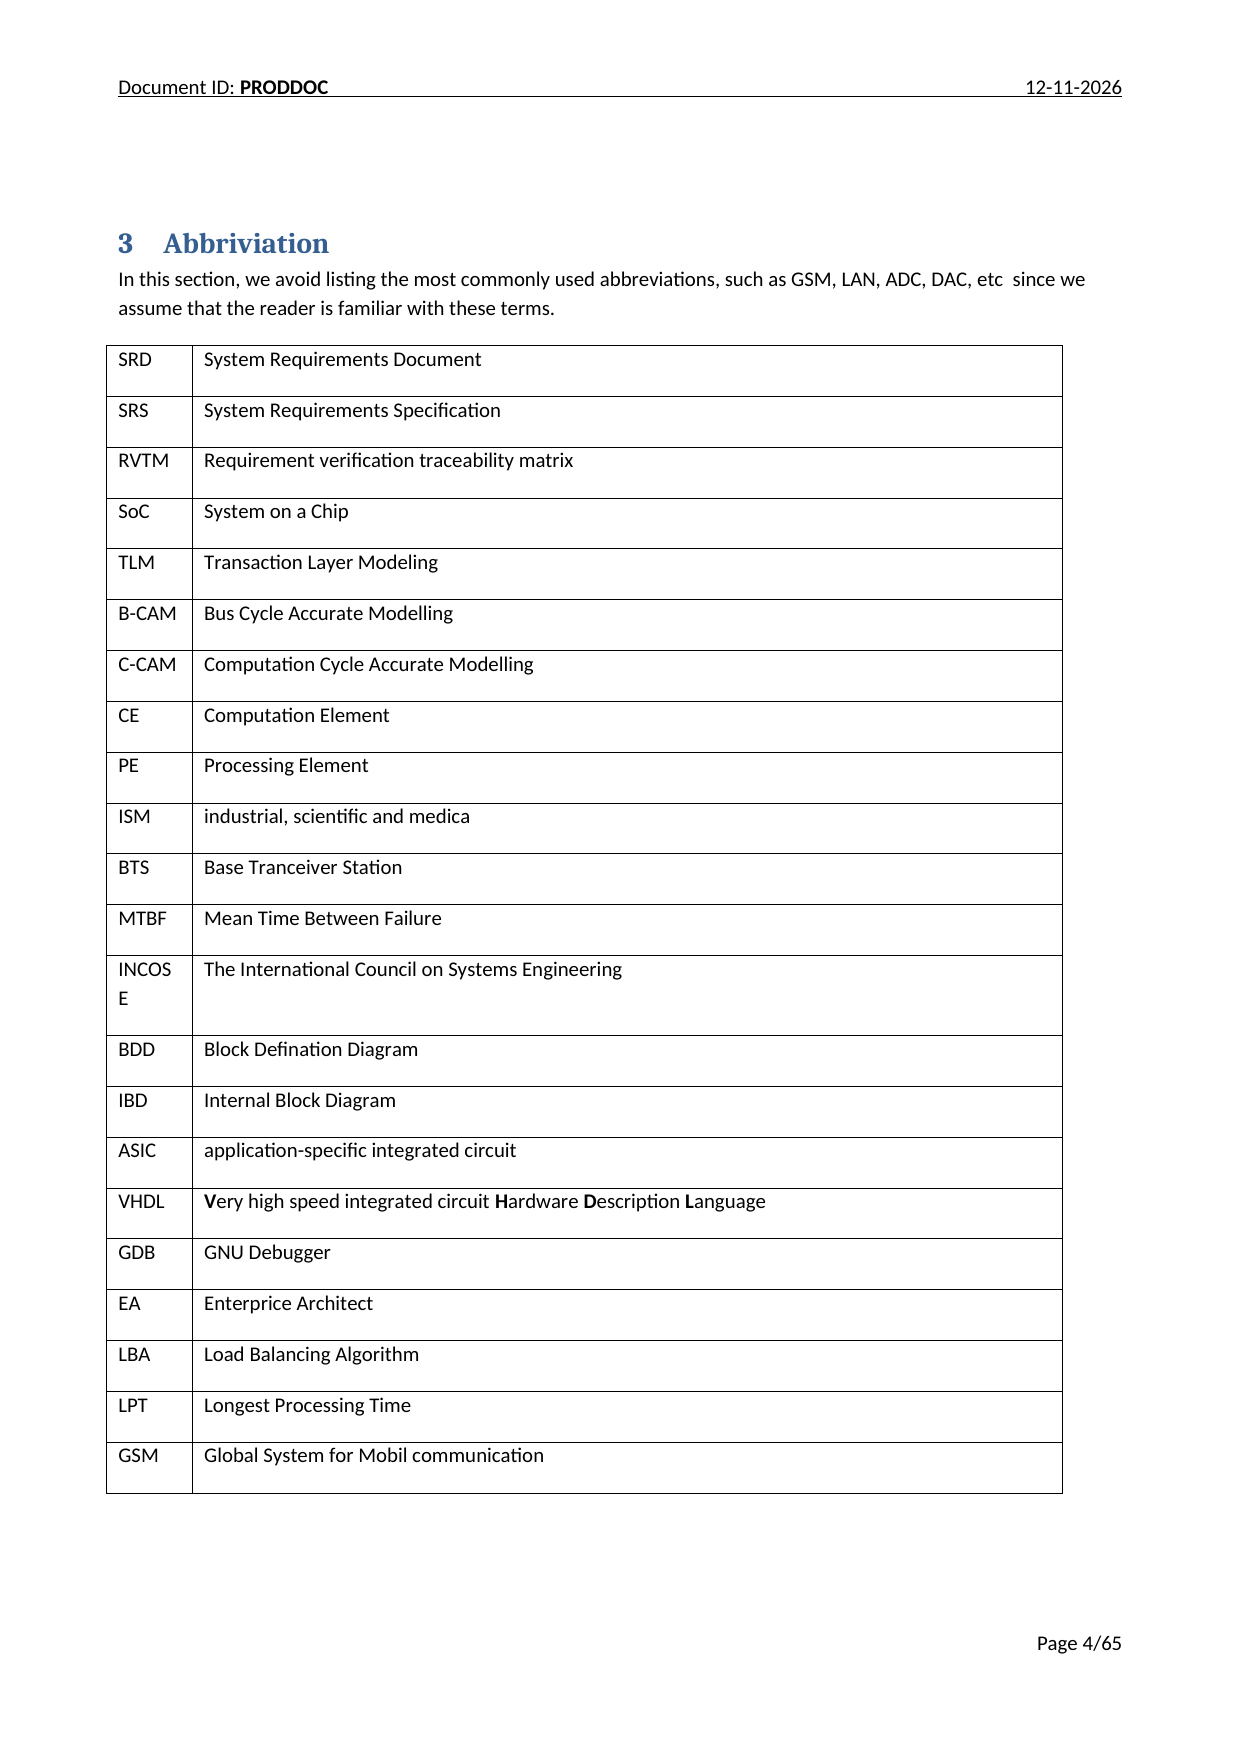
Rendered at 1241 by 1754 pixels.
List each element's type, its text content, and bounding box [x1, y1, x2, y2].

table_cell System on a Chip [193, 499, 1062, 548]
table_cell SRS [107, 397, 192, 447]
table_cell Internal Block Diagram [193, 1087, 1062, 1137]
table_cell GDB [107, 1239, 192, 1289]
table_cell EA [107, 1290, 192, 1340]
table_cell Requirement verification traceability matrix [193, 448, 1062, 497]
table_cell Load Balancing Algorithm [193, 1341, 1062, 1391]
text In this section, we avoid listing the most commonly used abbreviations, such as GSM, LAN, ADC, DAC, etc since we assume that the reader is familiar with these terms. [118, 266, 1122, 320]
table_cell Global System for Mobil communication [193, 1443, 1062, 1492]
table_cell System Requirements Specification [193, 397, 1062, 447]
table_cell BDD [107, 1036, 192, 1086]
table_cell ASIC [107, 1138, 192, 1187]
table_cell B-CAM [107, 600, 192, 650]
table_header System Requirements Document [193, 346, 1062, 396]
subtitle Abbriviation [118, 227, 1122, 261]
table_cell PE [107, 753, 192, 802]
table_cell VHDL [107, 1189, 192, 1238]
table_cell SoC [107, 499, 192, 548]
table_cell Bus Cycle Accurate Modelling [193, 600, 1062, 650]
table_cell ISM [107, 804, 192, 853]
table_cell BTS [107, 854, 192, 904]
table_cell industrial, scientific and medica [193, 804, 1062, 853]
table_cell Transaction Layer Modeling [193, 549, 1062, 599]
table_cell application-specific integrated circuit [193, 1138, 1062, 1187]
table_cell Longest Processing Time [193, 1392, 1062, 1442]
table_cell GNU Debugger [193, 1239, 1062, 1289]
table_cell The International Council on Systems Engineering [193, 956, 1062, 1035]
table_cell INCOSE [107, 956, 192, 1035]
table_cell MTBF [107, 905, 192, 955]
table_cell Computation Cycle Accurate Modelling [193, 651, 1062, 701]
table_cell IBD [107, 1087, 192, 1137]
table_cell RVTM [107, 448, 192, 497]
table_cell CE [107, 702, 192, 752]
table_cell TLM [107, 549, 192, 599]
table_cell C-CAM [107, 651, 192, 701]
table_cell LBA [107, 1341, 192, 1391]
table_cell LPT [107, 1392, 192, 1442]
table_cell Base Tranceiver Station [193, 854, 1062, 904]
table_cell Very high speed integrated circuit Hardware Description Language [193, 1189, 1062, 1238]
table_header SRD [107, 346, 192, 396]
table_cell Computation Element [193, 702, 1062, 752]
table_cell Block Defination Diagram [193, 1036, 1062, 1086]
table_cell Processing Element [193, 753, 1062, 802]
table_cell Mean Time Between Failure [193, 905, 1062, 955]
table_cell Enterprice Architect [193, 1290, 1062, 1340]
table_cell GSM [107, 1443, 192, 1492]
